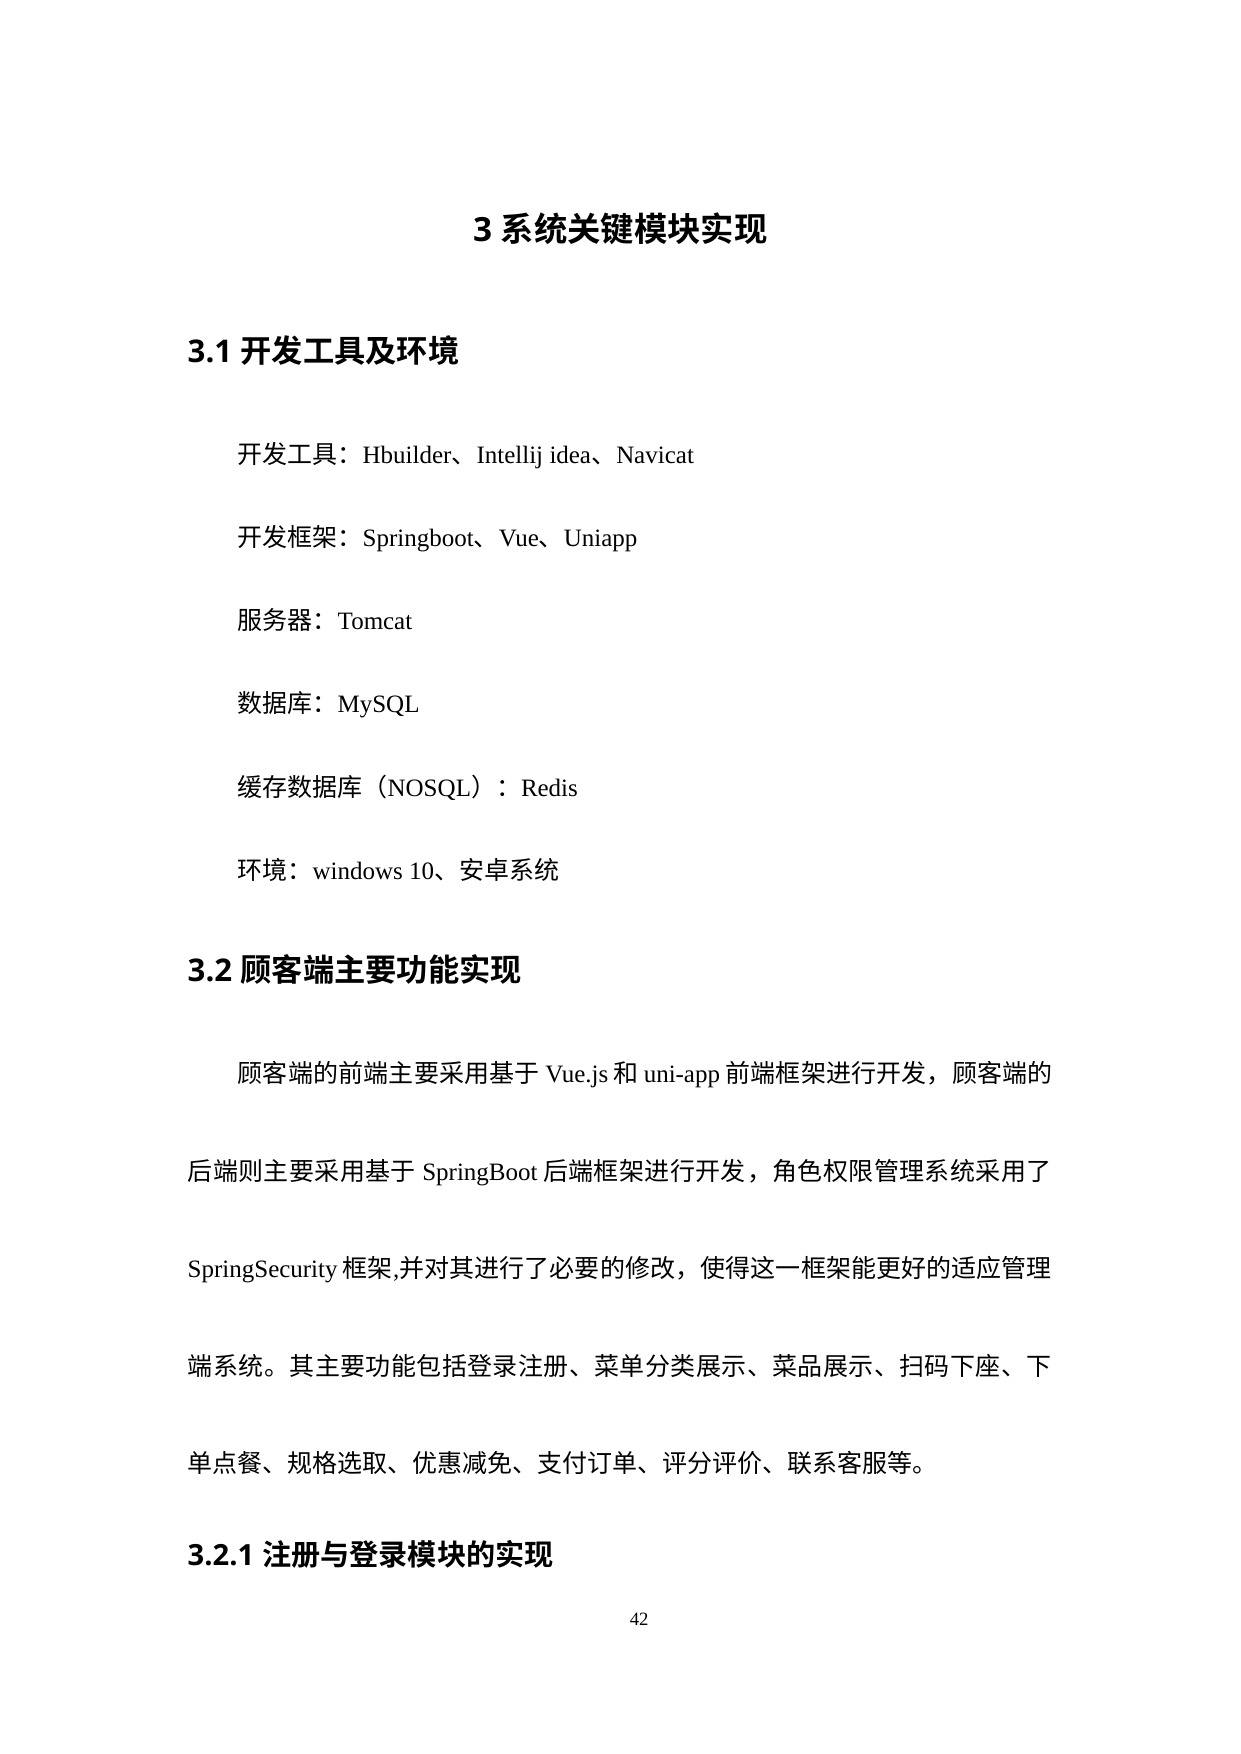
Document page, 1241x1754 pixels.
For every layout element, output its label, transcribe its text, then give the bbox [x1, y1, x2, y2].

text 开发框架：Springboot、Vue、Uniapp [187, 503, 1053, 568]
text 顾客端的前端主要采用基于Vue.js和uni-app前端框架进行开发，顾客端的后端则主要采用基于SpringBoot后端框架进行开发，角色权限管理系统采用了SpringSecurity框架,并对其进行了必要的修改，使得这一框架能更好的适应管理端系统。其主要功能包括登录注册、菜单分类展示、菜品展示、扫码下座、下单点餐、规格选取、优惠减免、支付订单、评分评价、联系客服等。 [187, 1039, 1053, 1494]
text 开发工具及环境 [187, 316, 1053, 381]
text 环境：windows 10、安卓系统 [187, 836, 1053, 901]
text 顾客端主要功能实现 [187, 935, 1053, 1000]
text 缓存数据库（NOSQL）：Redis [187, 753, 1053, 818]
text 开发工具：Hbuilder、Intellij idea、Navicat [187, 420, 1053, 485]
text 系统关键模块实现 [187, 194, 1053, 259]
text 注册与登录模块的实现 [187, 1520, 1053, 1585]
text 数据库：MySQL [187, 669, 1053, 734]
text 服务器：Tomcat [187, 586, 1053, 651]
